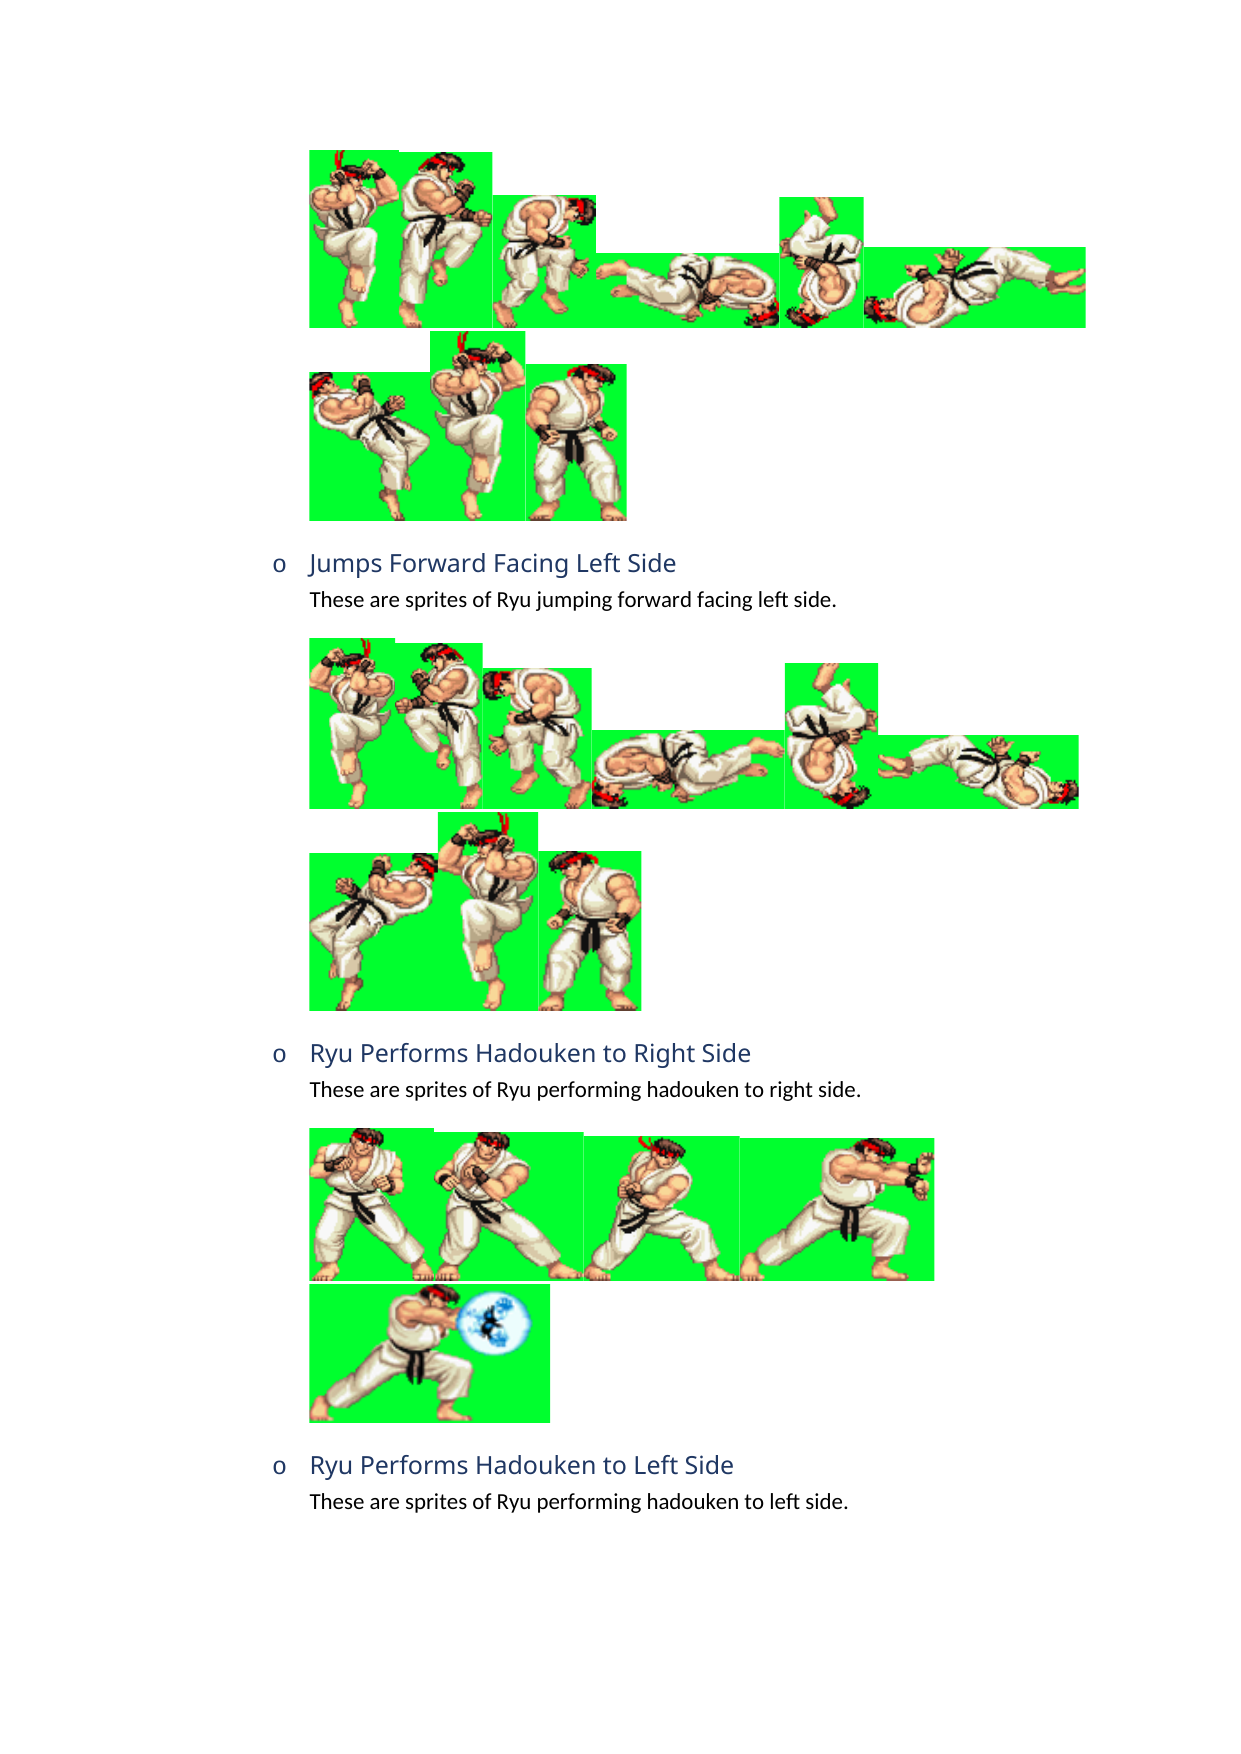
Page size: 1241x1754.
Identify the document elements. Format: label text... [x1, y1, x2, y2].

subtitle Ryu Performs Hadouken to Right Side [272, 1036, 1090, 1070]
picture [309, 150, 1086, 328]
text These are sprites of Ryu jumping forward facing left side. [309, 585, 1090, 613]
picture [309, 331, 627, 521]
subtitle Ryu Performs Hadouken to Left Side [272, 1448, 1090, 1482]
subtitle Jumps Forward Facing Left Side [272, 546, 1090, 580]
text These are sprites of Ryu performing hadouken to left side. [309, 1487, 1090, 1515]
text These are sprites of Ryu performing hadouken to right side. [309, 1075, 1090, 1103]
picture [309, 1128, 935, 1281]
picture [309, 638, 1079, 809]
picture [309, 812, 642, 1011]
picture [309, 1284, 550, 1423]
